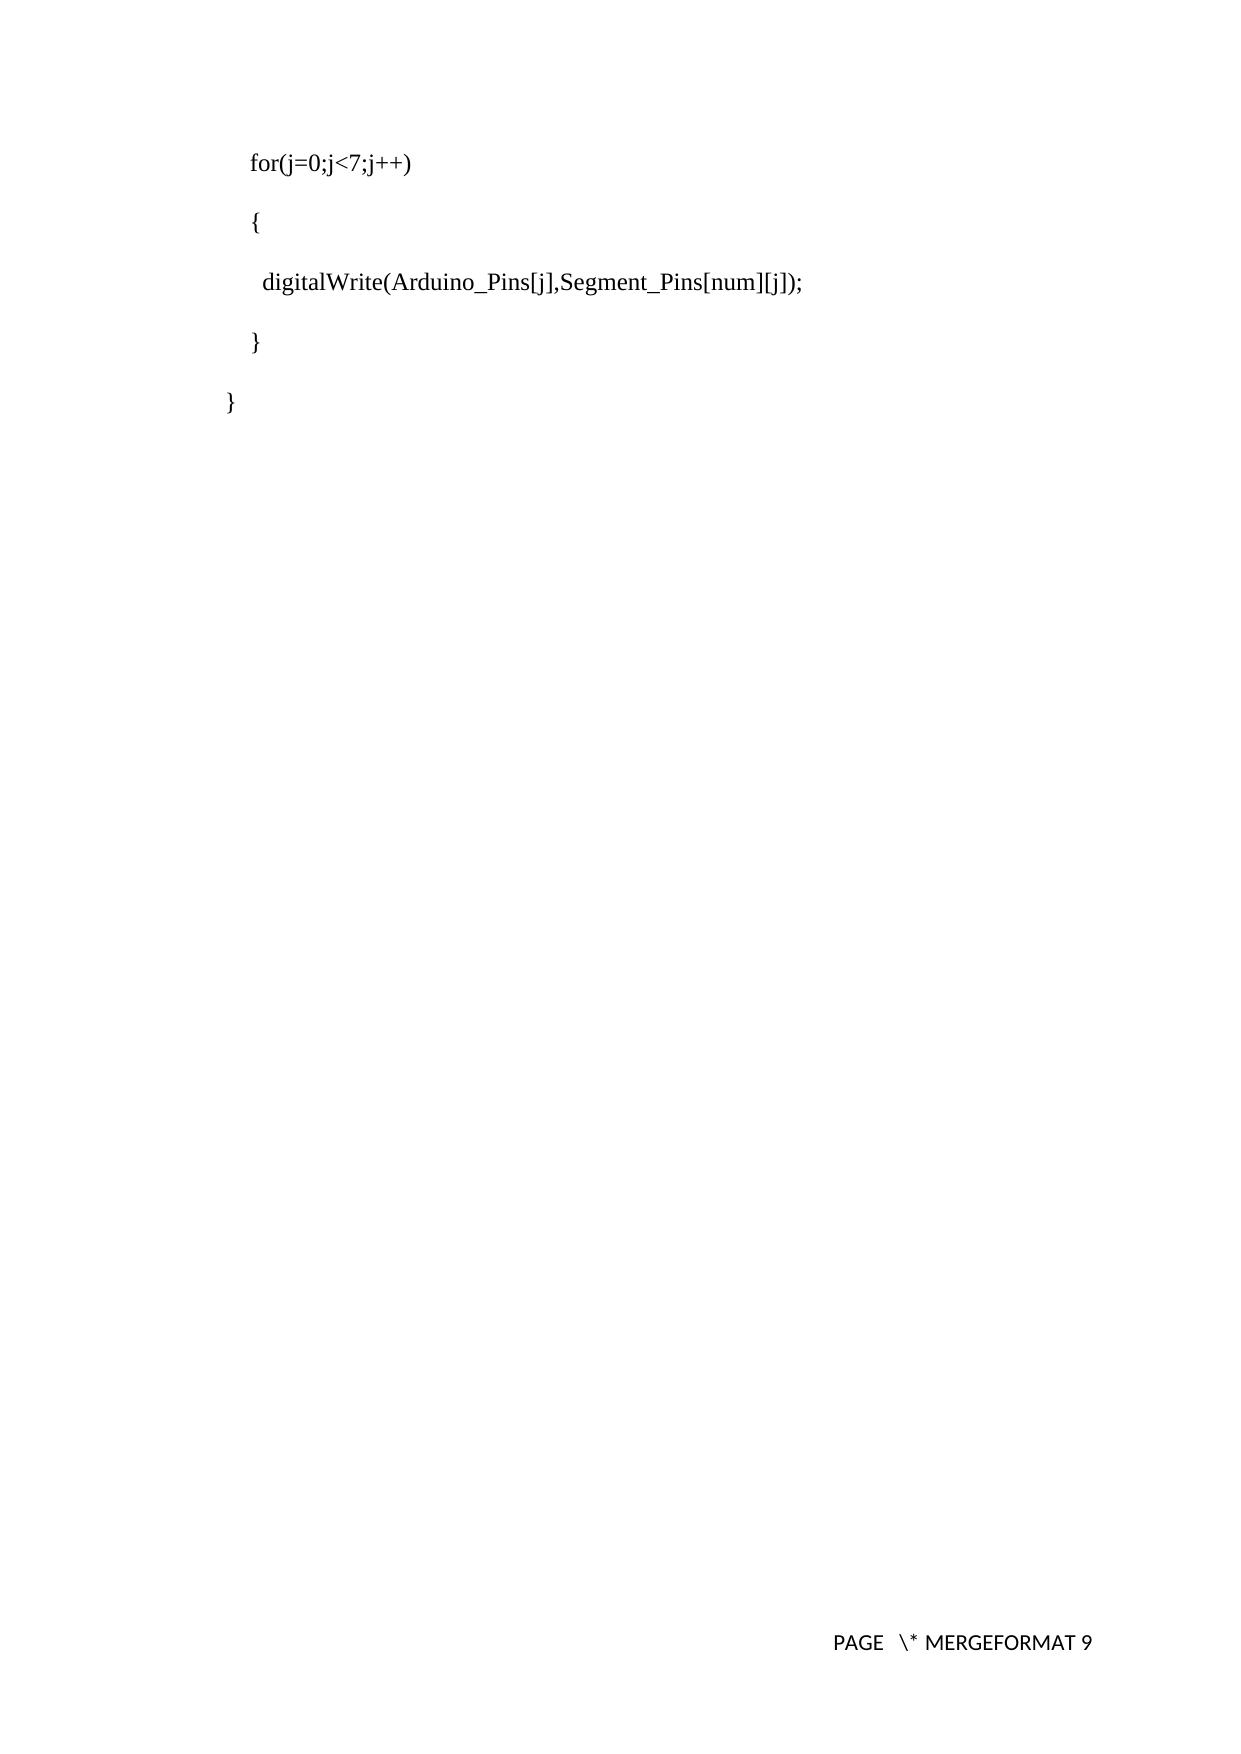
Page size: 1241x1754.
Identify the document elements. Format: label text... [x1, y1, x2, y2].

text } [224, 387, 1092, 416]
text for(j=0;j<7;j++) [224, 148, 1092, 176]
text digitalWrite(Arduino_Pins[j],Segment_Pins[num][j]); [224, 267, 1092, 296]
text } [224, 327, 1092, 356]
text { [224, 207, 1092, 236]
